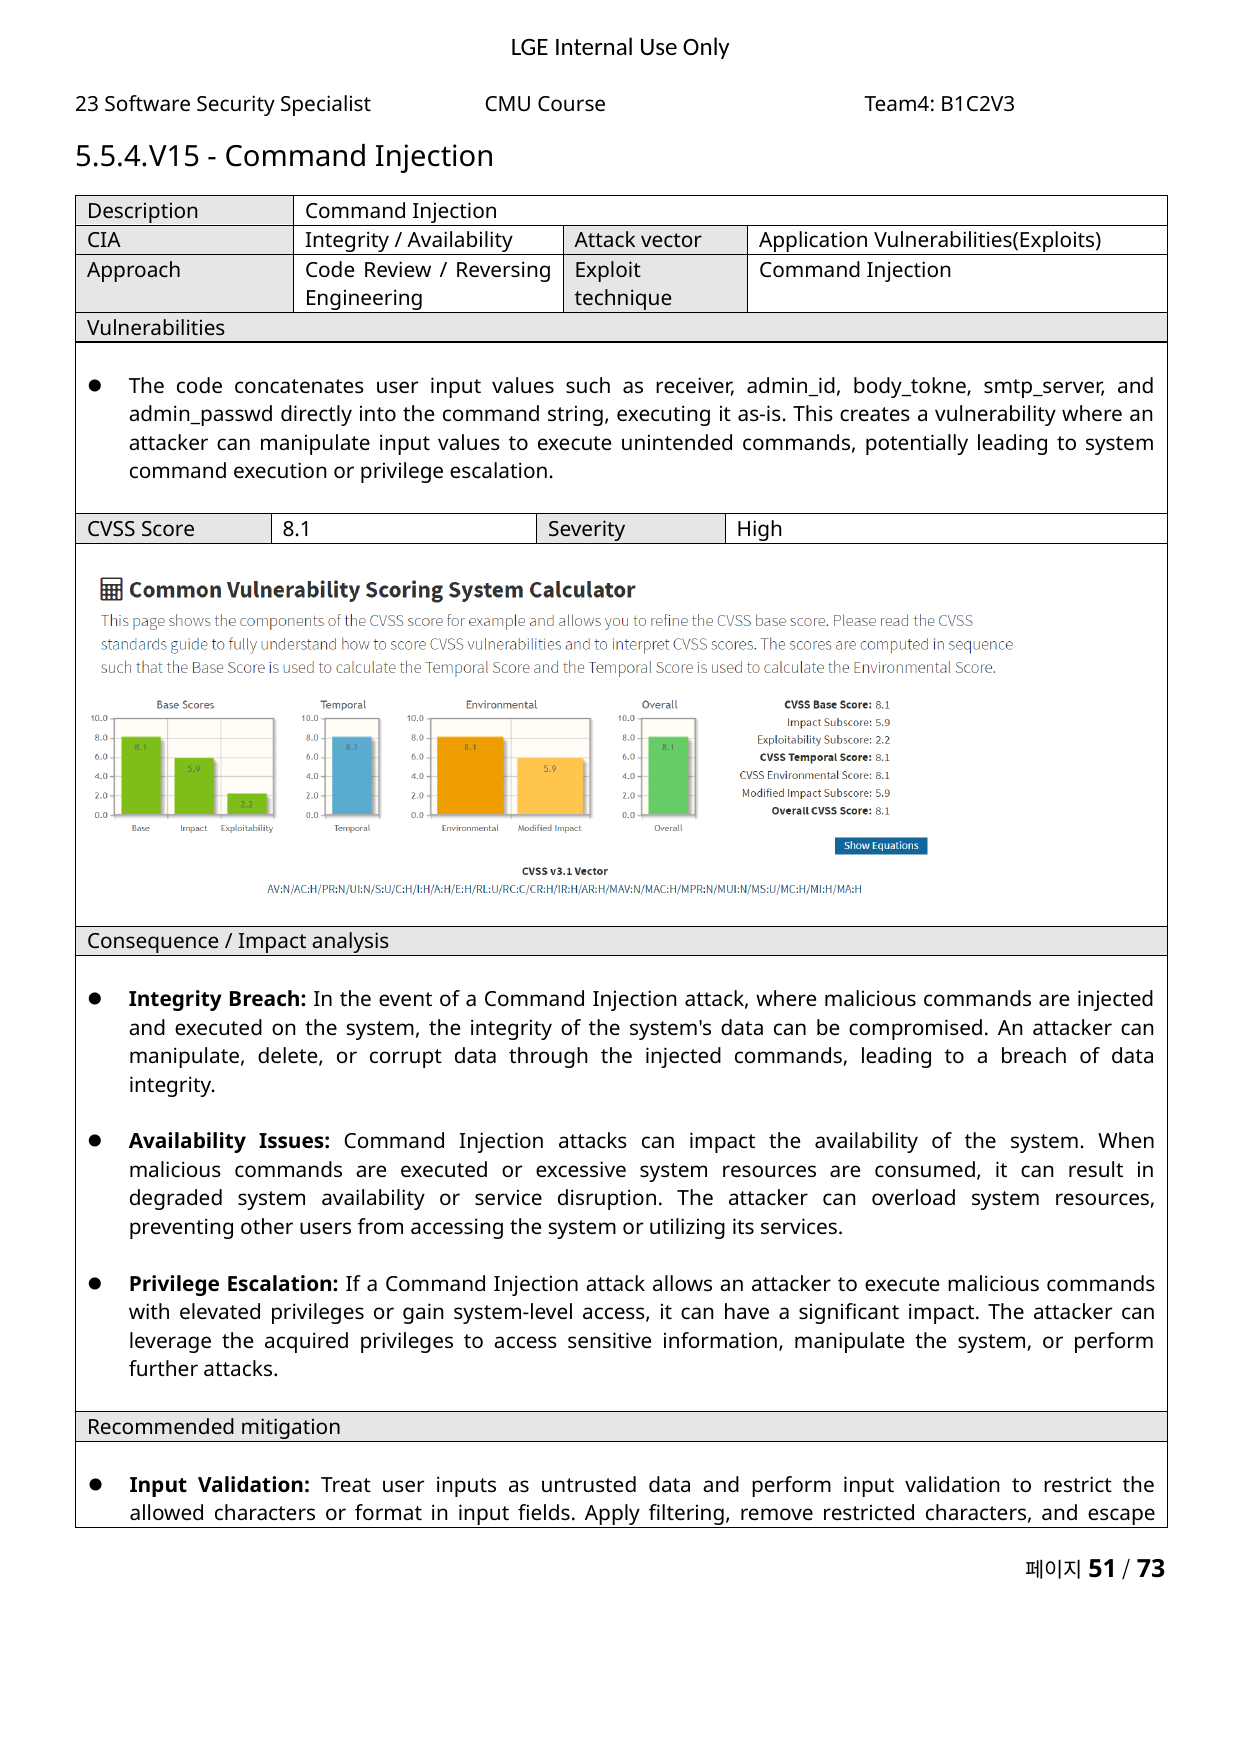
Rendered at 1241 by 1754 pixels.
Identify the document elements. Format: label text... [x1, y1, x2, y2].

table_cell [76, 1442, 1167, 1527]
subtitle V15 - Command Injection [75, 136, 1165, 175]
table_cell Integrity / Availability [294, 226, 563, 254]
table_cell The code concatenates user input values such as receiver, admin_id, body_tokne, smtp_server, and admin_passwd directly into the command string, executing it as-is. This creates a vulnerability where an attacker can manipulate input values to execute unintended commands, potentially leading to system command execution or privilege escalation. [76, 343, 1167, 513]
table_cell Consequence / Impact analysis [76, 927, 1167, 955]
table_cell Vulnerabilities [76, 313, 1167, 341]
table_cell High [726, 514, 1167, 543]
table_header Command Injection [294, 196, 1167, 224]
table_header Description [76, 196, 293, 224]
table_cell 8.1 [272, 514, 536, 543]
table_cell Command Injection [748, 255, 1167, 312]
table_cell Recommended mitigation [76, 1412, 1167, 1441]
table_cell Integrity Breach: In the event of a Command Injection attack, where malicious commands are injected and executed on the system, the integrity of the system's data can be compromised. An attacker can manipulate, delete, or corrupt data through the injected commands, leading to a breach of data integrity. Availability Issues: Command Injection attacks can impact the availability of the system. When malicious commands are executed or excessive system resources are consumed, it can result in degraded system availability or service disruption. The attacker can overload system resources, preventing other users from accessing the system or utilizing its services. Privilege Escalation: If a Command Injection attack allows an attacker to execute malicious commands with elevated privileges or gain system-level access, it can have a significant impact. The attacker can leverage the acquired privileges to access sensitive information, manipulate the system, or perform further attacks. [76, 956, 1167, 1411]
table_cell CVSS Score [76, 514, 271, 543]
table_cell CIA [76, 226, 293, 254]
table_cell Exploit technique [564, 255, 747, 312]
table_cell [76, 544, 1167, 926]
table_cell Application Vulnerabilities(Exploits) [748, 226, 1167, 254]
picture [86, 572, 1027, 897]
table_cell Severity [537, 514, 725, 543]
table_cell Code Review / Reversing Engineering [294, 255, 563, 312]
table_cell Approach [76, 255, 293, 312]
table_cell Attack vector [564, 226, 747, 254]
